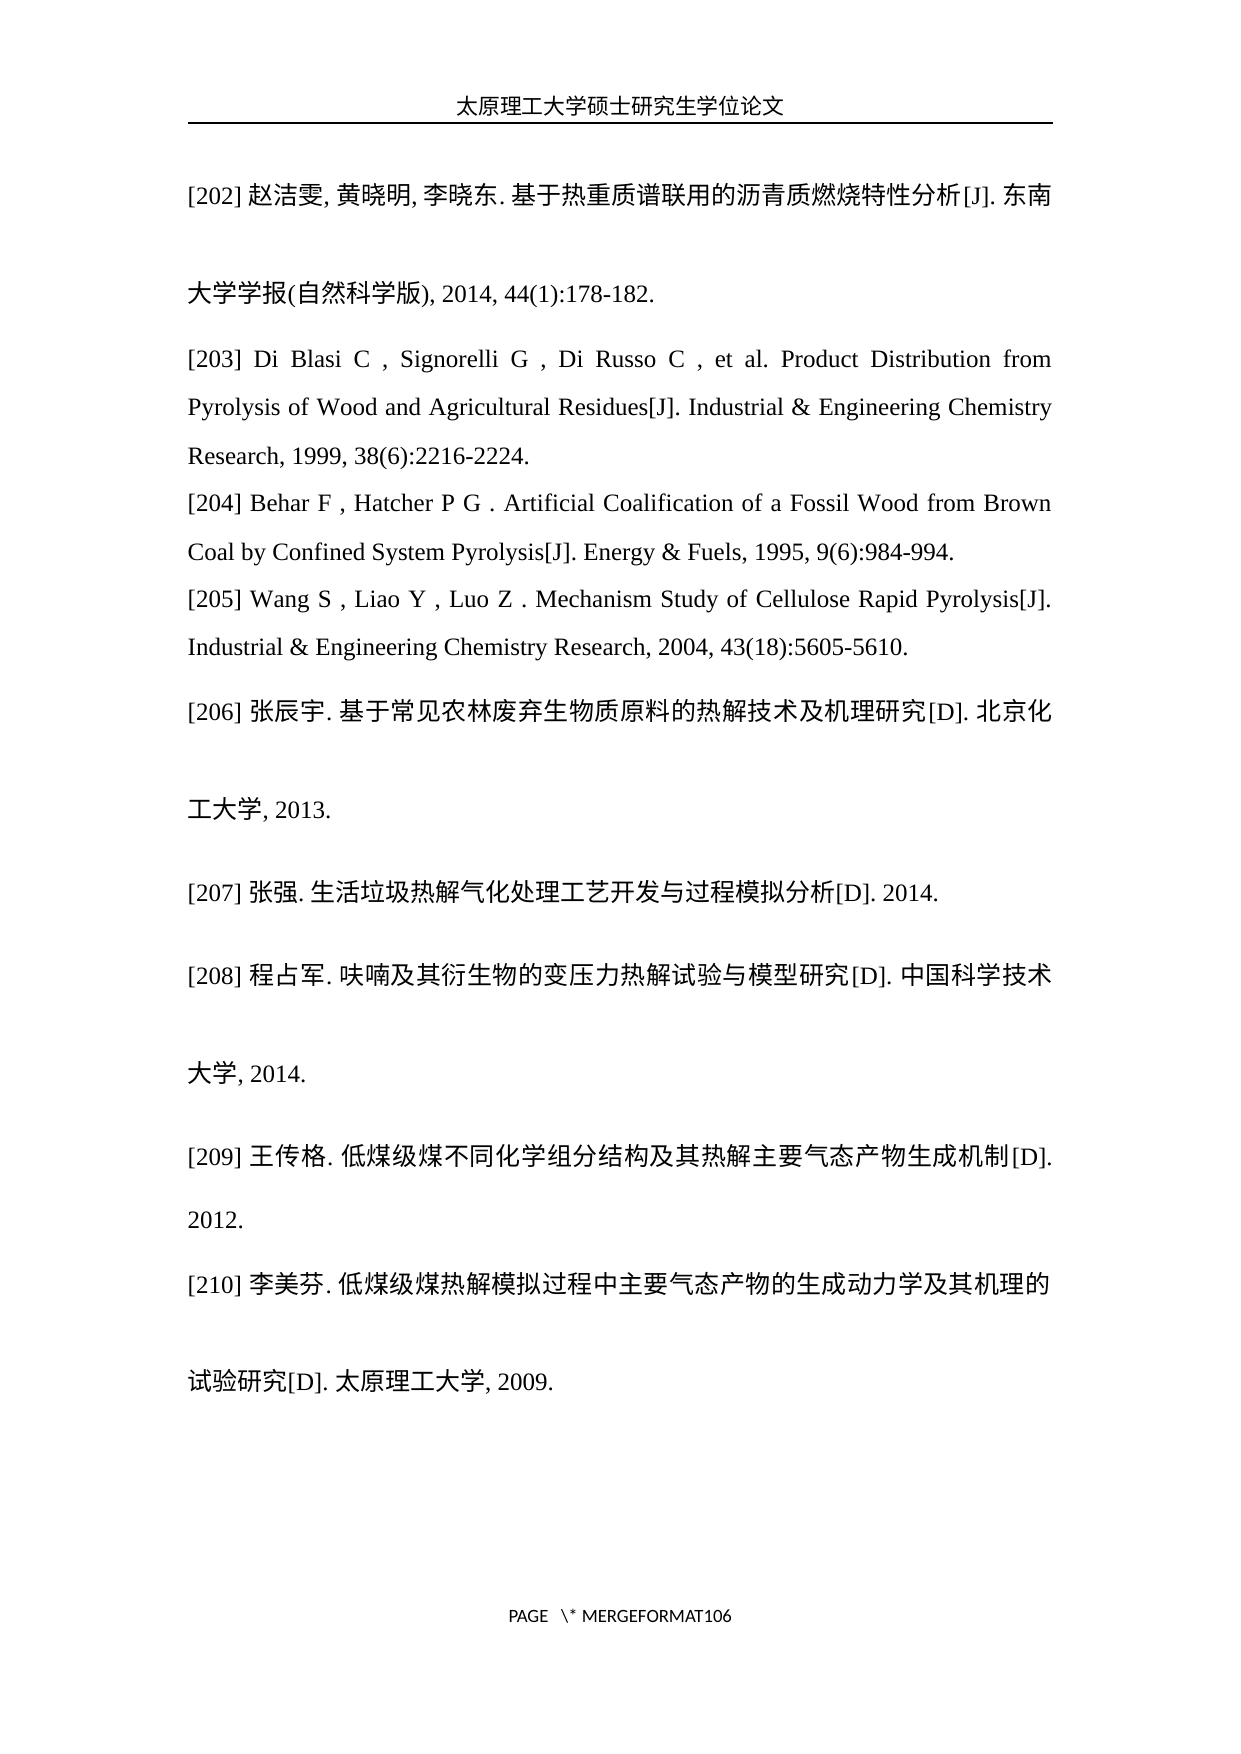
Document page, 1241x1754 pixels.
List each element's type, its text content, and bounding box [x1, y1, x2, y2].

text [206] 张辰宇. 基于常见农林废弃生物质原料的热解技术及机理研究[D]. 北京化工大学, 2013. [187, 677, 1053, 840]
text [208] 程占军. 呋喃及其衍生物的变压力热解试验与模型研究[D]. 中国科学技术大学, 2014. [187, 941, 1053, 1104]
text [204] Behar F , Hatcher P G . Artificial Coalification of a Fossil Wood from Brown Coal by Confined System Pyrolysis[J]. Energy & Fuels, 1995, 9(6):984-994. [187, 486, 1053, 567]
text [205] Wang S , Liao Y , Luo Z . Mechanism Study of Cellulose Rapid Pyrolysis[J]. Industrial & Engineering Chemistry Research, 2004, 43(18):5605-5610. [187, 582, 1053, 663]
text [203] Di Blasi C , Signorelli G , Di Russo C , et al. Product Distribution from Pyrolysis of Wood and Agricultural Residues[J]. Industrial & Engineering Chemistry Research, 1999, 38(6):2216-2224. [187, 342, 1053, 472]
text [209] 王传格. 低煤级煤不同化学组分结构及其热解主要气态产物生成机制[D]. 2012. [187, 1122, 1053, 1236]
text [210] 李美芬. 低煤级煤热解模拟过程中主要气态产物的生成动力学及其机理的试验研究[D]. 太原理工大学, 2009. [187, 1250, 1053, 1412]
text [207] 张强. 生活垃圾热解气化处理工艺开发与过程模拟分析[D]. 2014. [187, 858, 1053, 923]
text [202] 赵洁雯, 黄晓明, 李晓东. 基于热重质谱联用的沥青质燃烧特性分析[J]. 东南大学学报(自然科学版), 2014, 44(1):178-182. [187, 161, 1053, 324]
